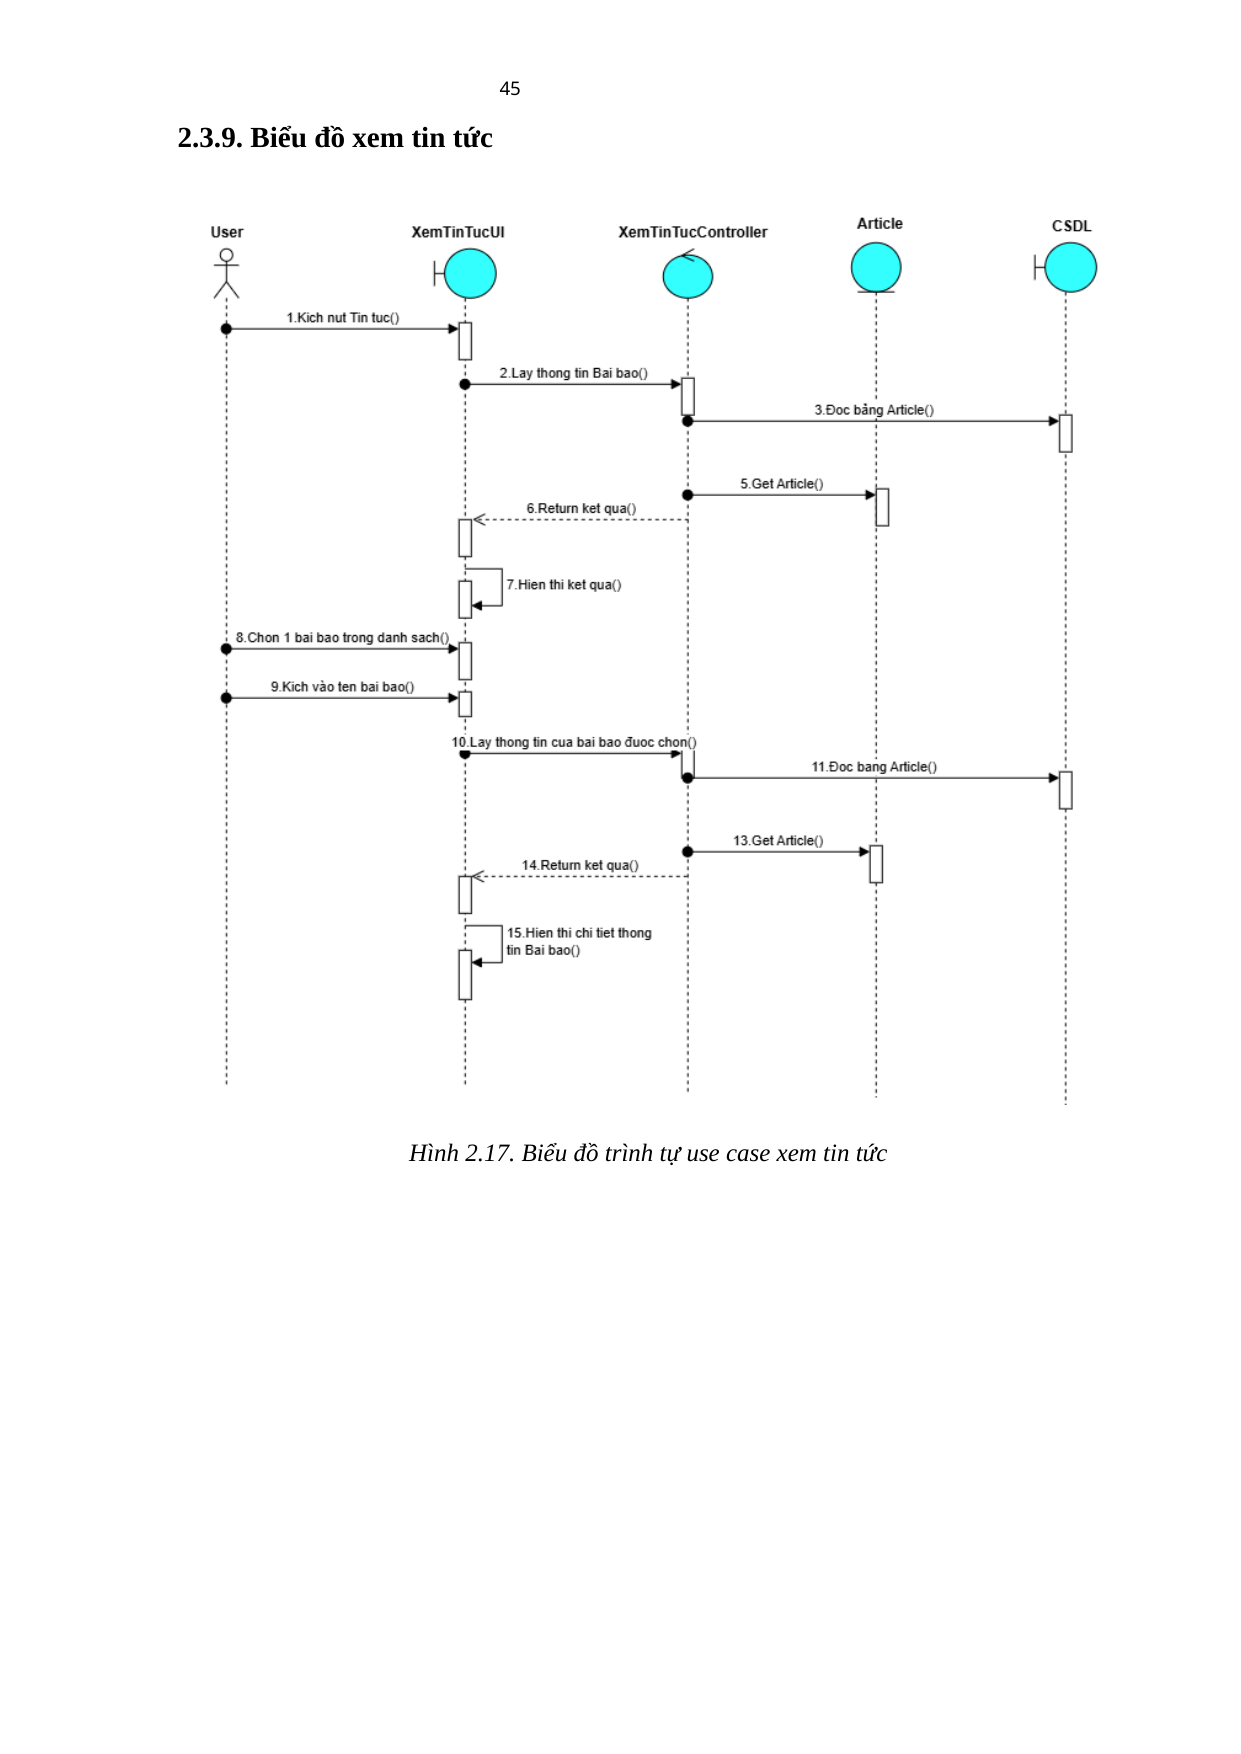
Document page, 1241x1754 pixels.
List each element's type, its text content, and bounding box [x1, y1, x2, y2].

text Hình 2.17. Biểu đồ trình tự use case xem tin tức [177, 1138, 1122, 1167]
subtitle 2.3.9. Biểu đồ xem tin tức [177, 120, 1122, 154]
picture [177, 208, 1122, 1105]
